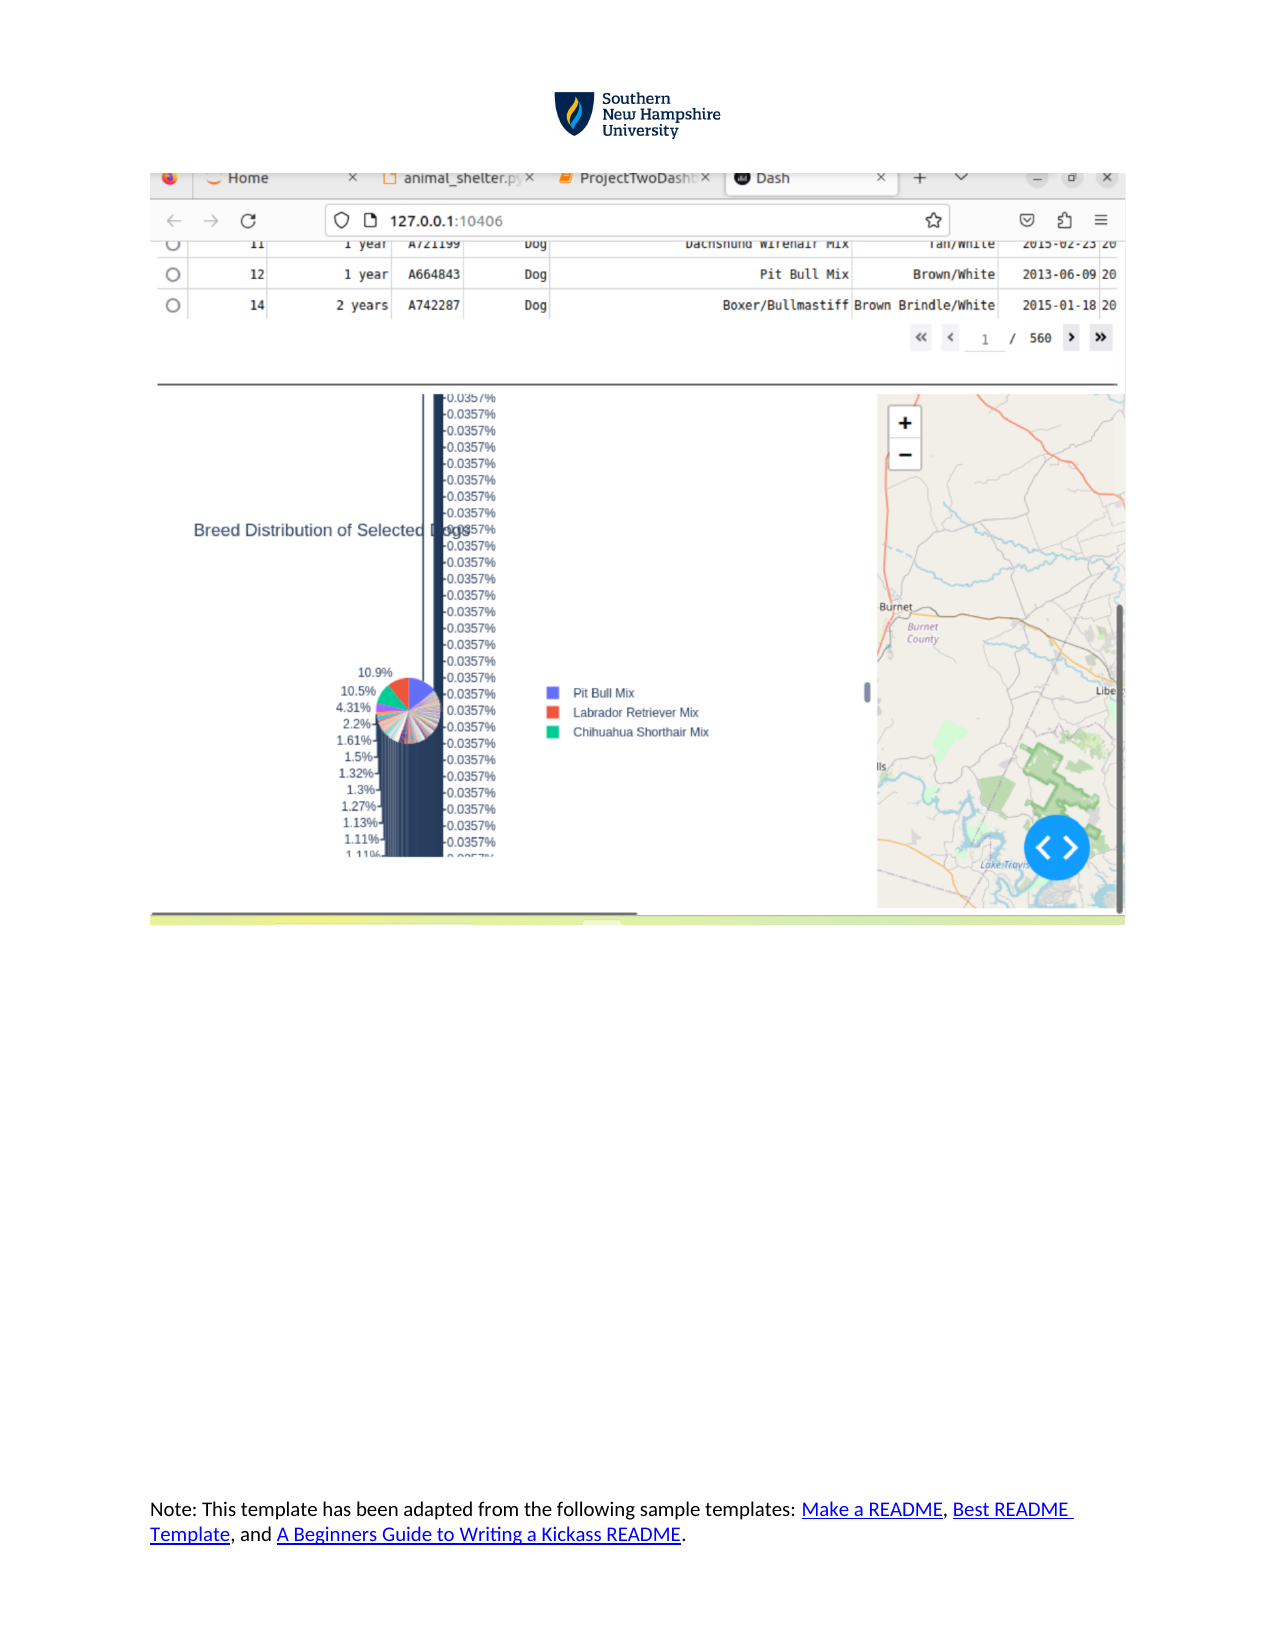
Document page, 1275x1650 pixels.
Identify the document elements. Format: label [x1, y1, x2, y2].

picture [546, 75, 729, 154]
picture [150, 173, 1125, 925]
